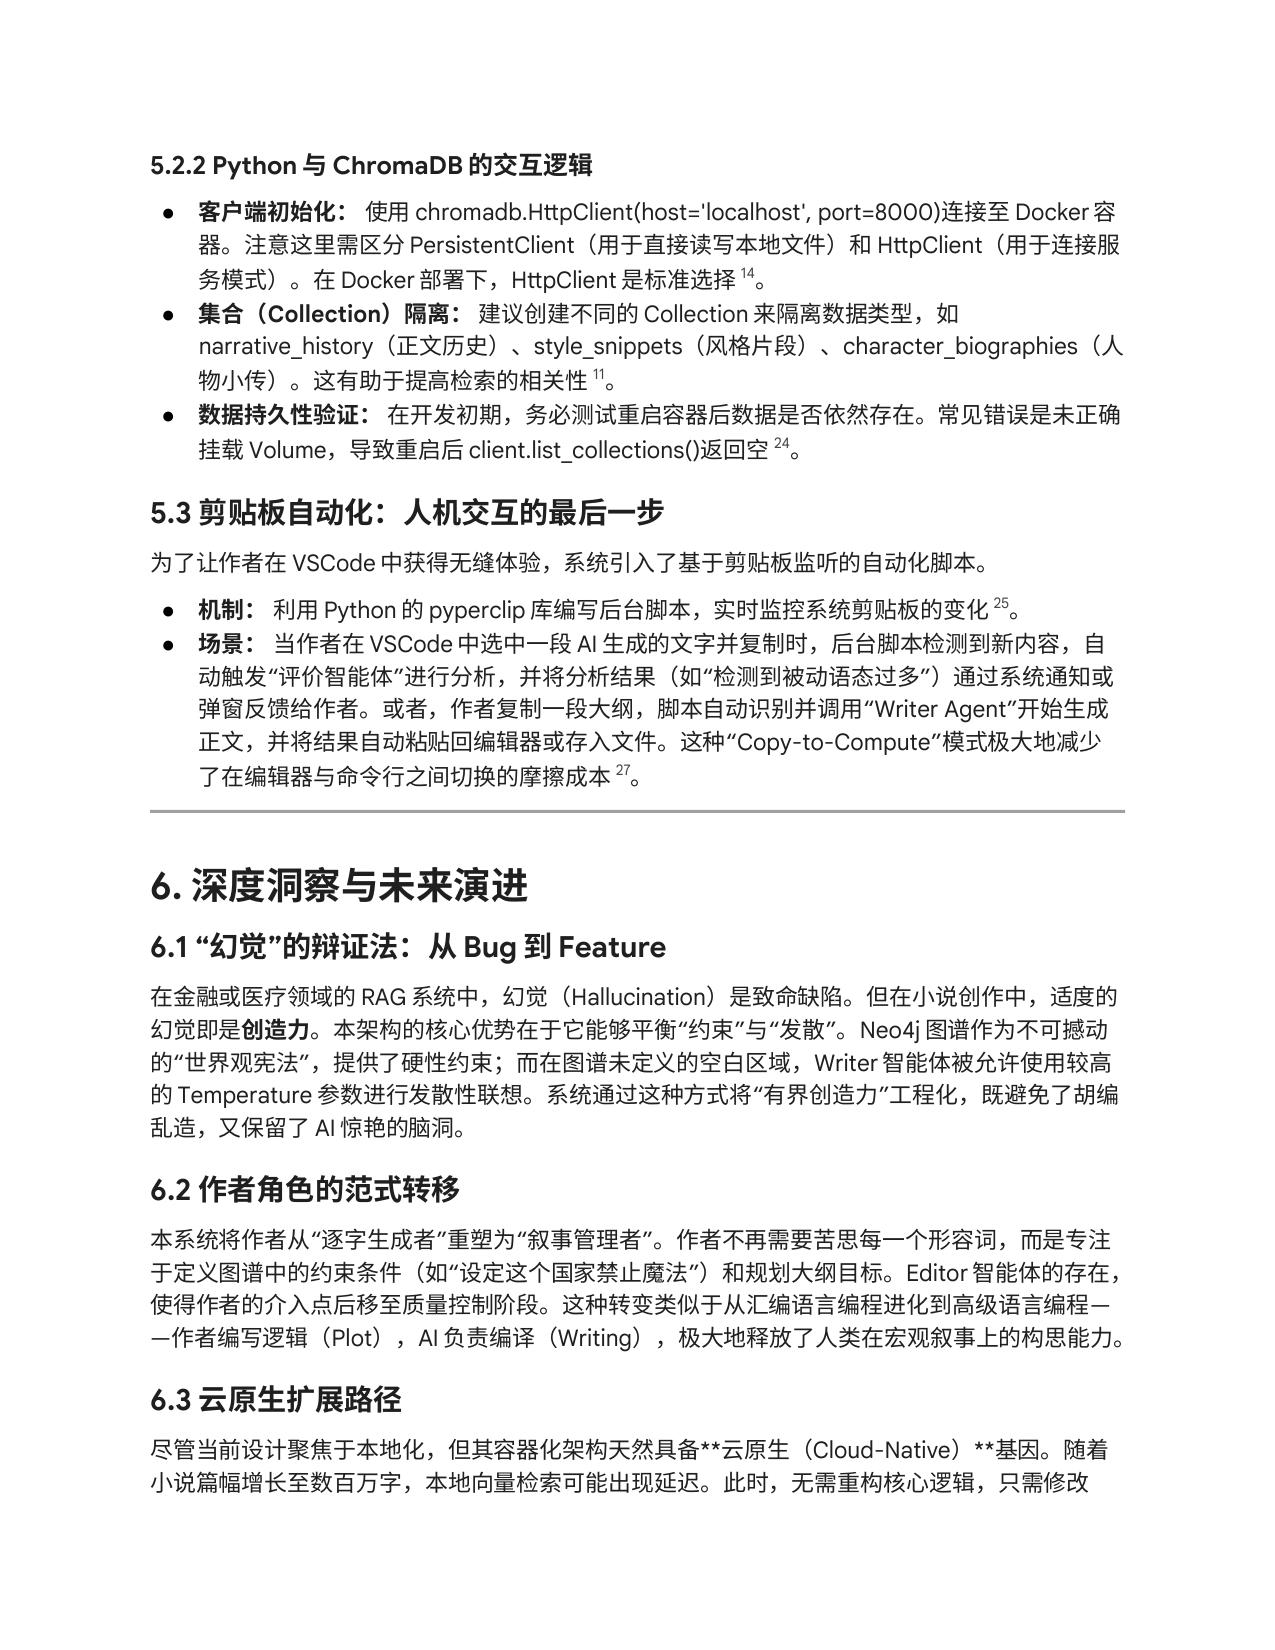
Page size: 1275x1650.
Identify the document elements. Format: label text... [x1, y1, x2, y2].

list 场景： 当作者在VSCode中选中一段AI生成的文字并复制时，后台脚本检测到新内容，自动触发“评价智能体”进行分析，并将分析结果（如“检测到被动语态过多”）通过系统通知或弹窗反馈给作者。或者，作者复制一段大纲，脚本自动识别并调用“Writer Agent”开始生成正文，并将结果自动粘贴回编辑器或存入文件。这种“Copy-to-Compute”模式极大地减少了在编辑器与命令行之间切换的摩擦成本27。 [161, 630, 1125, 793]
list 客户端初始化： 使用chromadb.HttpClient(host='localhost', port=8000)连接至Docker容器。注意这里需区分PersistentClient（用于直接读写本地文件）和HttpClient（用于连接服务模式）。在Docker部署下，HttpClient是标准选择14。 [161, 198, 1125, 295]
subtitle 6.3 云原生扩展路径 [150, 1382, 1125, 1419]
list 集合（Collection）隔离： 建议创建不同的Collection来隔离数据类型，如narrative_history（正文历史）、style_snippets（风格片段）、character_biographies（人物小传）。这有助于提高检索的相关性11。 [161, 300, 1125, 397]
subtitle 5.2.2 Python与ChromaDB的交互逻辑 [150, 150, 1125, 181]
subtitle 6. 深度洞察与未来演进 [150, 813, 1125, 910]
subtitle 6.2 作者角色的范式转移 [150, 1172, 1125, 1209]
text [150, 1436, 1125, 1498]
list 数据持久性验证： 在开发初期，务必测试重启容器后数据是否依然存在。常见错误是未正确挂载Volume，导致重启后client.list_collections()返回空24。 [161, 401, 1125, 466]
subtitle 6.1 “幻觉”的辩证法：从Bug到Feature [150, 929, 1125, 966]
list 机制： 利用Python的pyperclip库编写后台脚本，实时监控系统剪贴板的变化25。 [161, 594, 1125, 626]
text 为了让作者在VSCode中获得无缝体验，系统引入了基于剪贴板监听的自动化脚本。 [150, 549, 1125, 578]
text 在金融或医疗领域的RAG系统中，幻觉（Hallucination）是致命缺陷。但在小说创作中，适度的幻觉即是创造力。本架构的核心优势在于它能够平衡“约束”与“发散”。Neo4j图谱作为不可撼动的“世界观宪法”，提供了硬性约束；而在图谱未定义的空白区域，Writer智能体被允许使用较高的Temperature参数进行发散性联想。系统通过这种方式将“有界创造力”工程化，既避免了胡编乱造，又保留了AI惊艳的脑洞。 [150, 983, 1125, 1143]
subtitle 5.3 剪贴板自动化：人机交互的最后一步 [150, 495, 1125, 532]
text 本系统将作者从“逐字生成者”重塑为“叙事管理者”。作者不再需要苦思每一个形容词，而是专注于定义图谱中的约束条件（如“设定这个国家禁止魔法”）和规划大纲目标。Editor智能体的存在，使得作者的介入点后移至质量控制阶段。这种转变类似于从汇编语言编程进化到高级语言编程——作者编写逻辑（Plot），AI负责编译（Writing），极大地释放了人类在宏观叙事上的构思能力。 [150, 1226, 1125, 1353]
